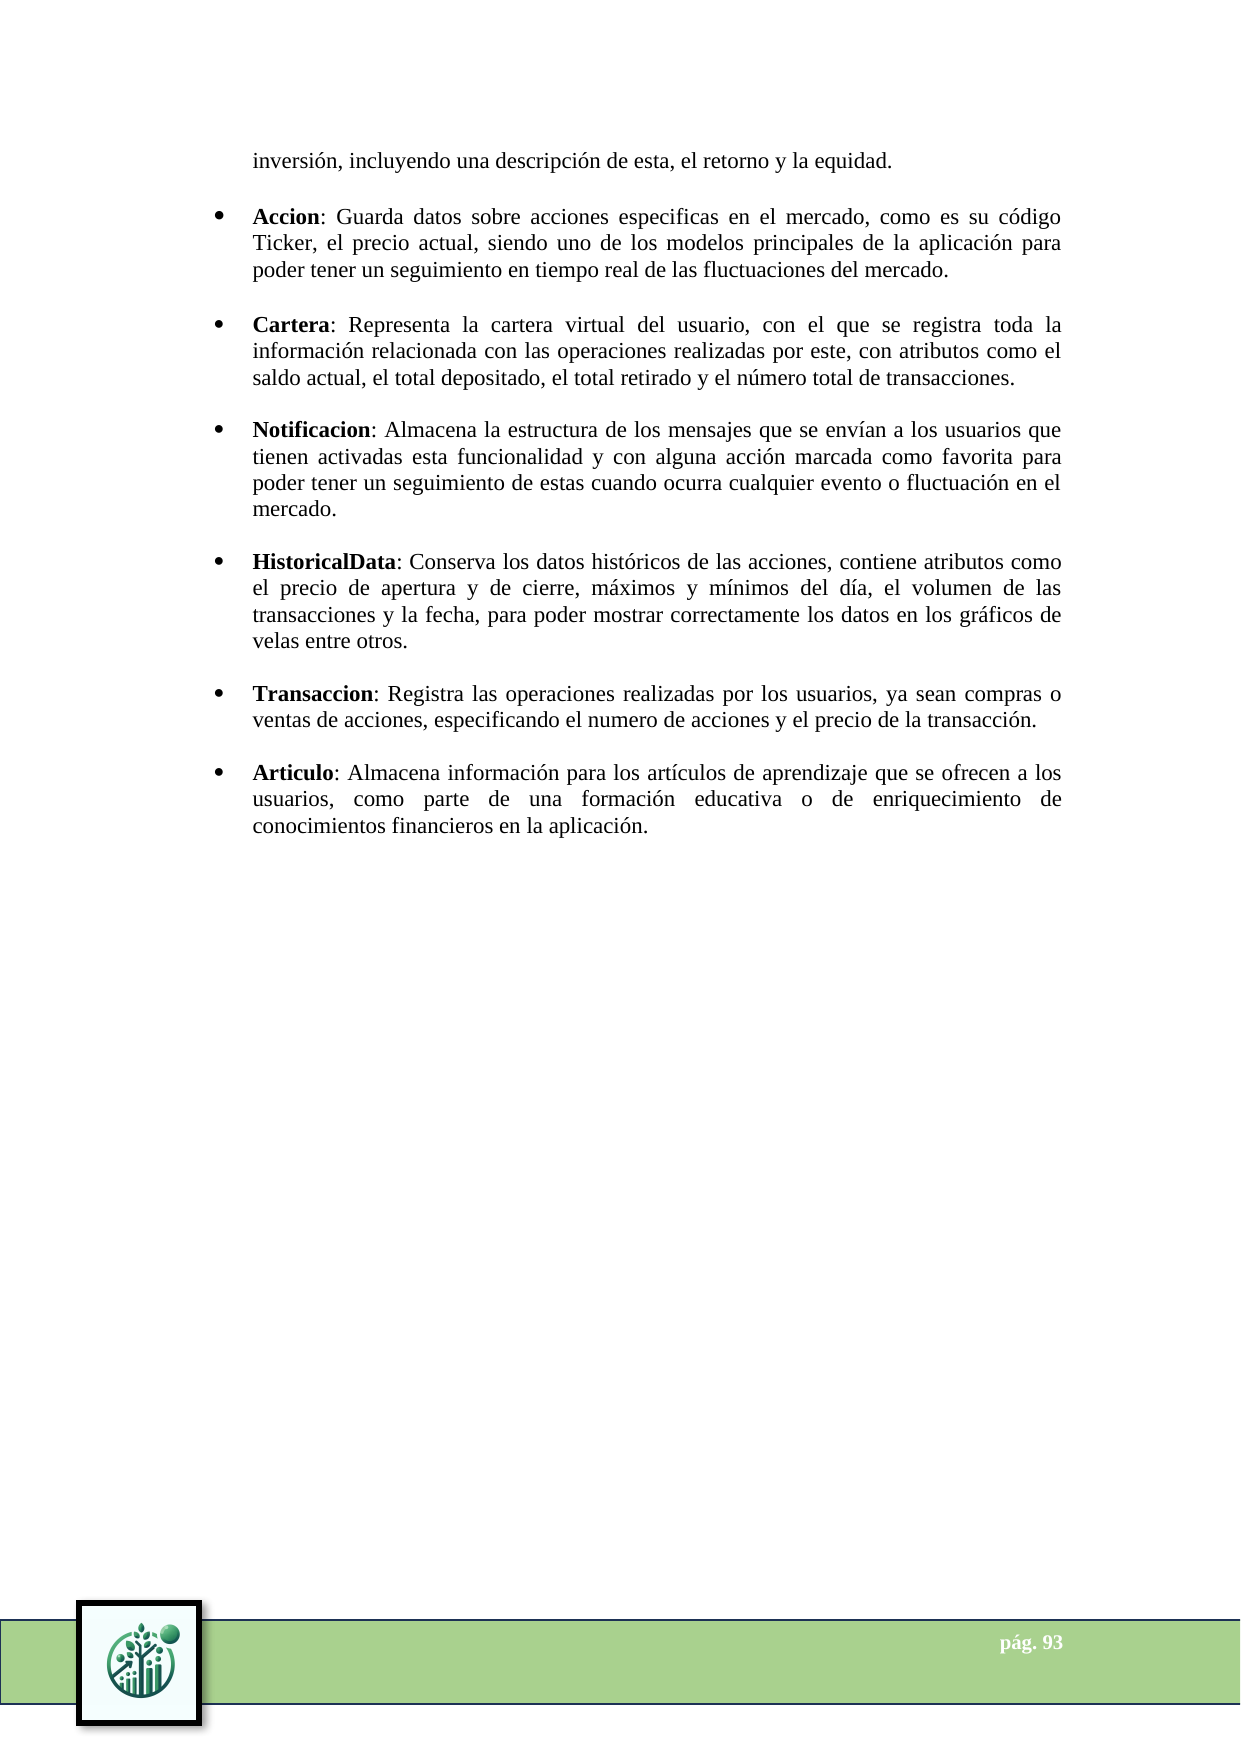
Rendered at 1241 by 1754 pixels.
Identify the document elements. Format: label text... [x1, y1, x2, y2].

list Articulo: Almacena información para los artículos de aprendizaje que se ofrecen a los usuarios, como parte de una formación educativa o de enriquecimiento de conocimientos financieros en la aplicación. [215, 759, 1063, 838]
list Notificacion: Almacena la estructura de los mensajes que se envían a los usuarios que tienen activadas esta funcionalidad y con alguna acción marcada como favorita para poder tener un seguimiento de estas cuando ocurra cualquier evento o fluctuación en el mercado. [215, 416, 1063, 522]
list Accion: Guarda datos sobre acciones especificas en el mercado, como es su código Ticker, el precio actual, siendo uno de los modelos principales de la aplicación para poder tener un seguimiento en tiempo real de las fluctuaciones del mercado. [215, 203, 1063, 282]
list HistoricalData: Conserva los datos históricos de las acciones, contiene atributos como el precio de apertura y de cierre, máximos y mínimos del día, el volumen de las transacciones y la fecha, para poder mostrar correctamente los datos en los gráficos de velas entre otros. [215, 548, 1063, 653]
picture [82, 1606, 196, 1720]
list Cartera: Representa la cartera virtual del usuario, con el que se registra toda la información relacionada con las operaciones realizadas por este, con atributos como el saldo actual, el total depositado, el total retirado y el número total de transacciones. [215, 311, 1063, 390]
list Transaccion: Registra las operaciones realizadas por los usuarios, ya sean compras o ventas de acciones, especificando el numero de acciones y el precio de la transacción. [215, 680, 1063, 733]
